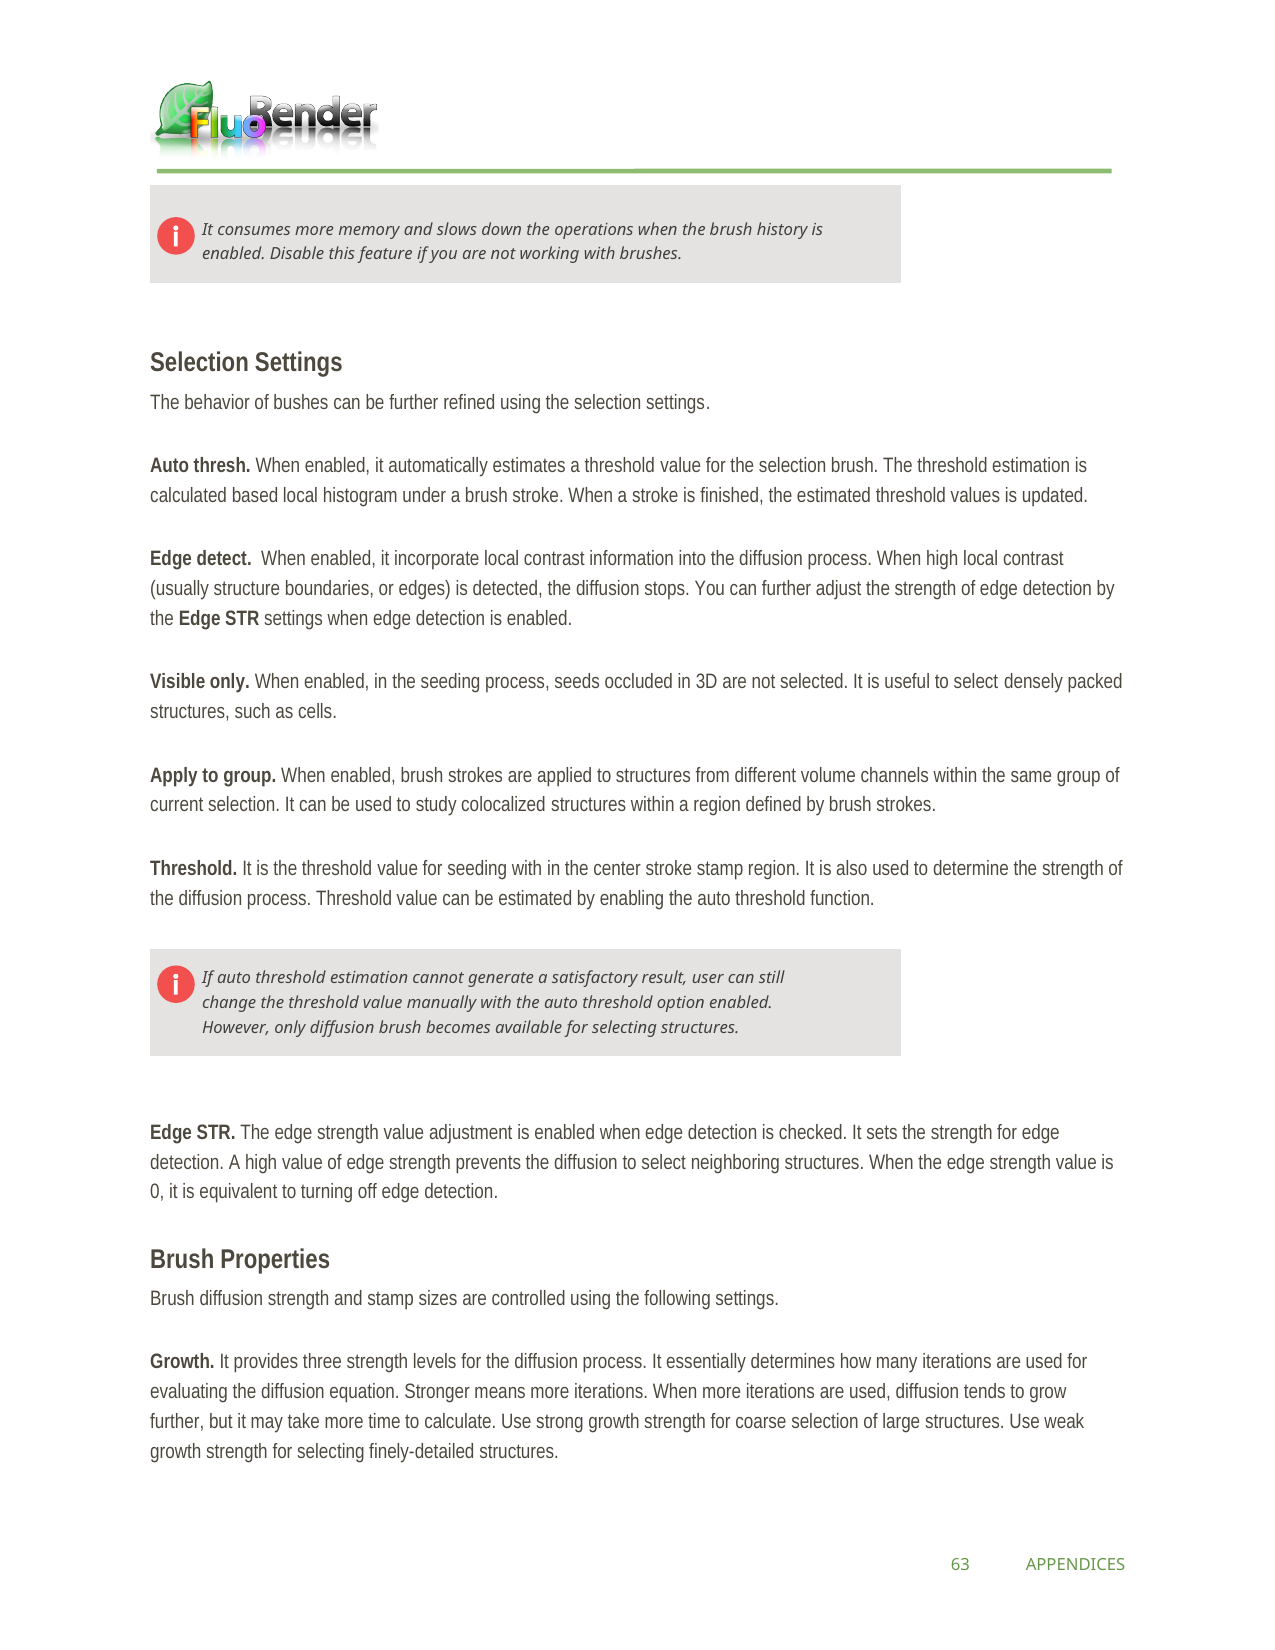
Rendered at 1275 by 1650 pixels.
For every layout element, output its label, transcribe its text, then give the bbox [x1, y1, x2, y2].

text Visible only. When enabled, in the seeding process, seeds occluded in 3D are not selected. It is useful to select densely packed structures, such as cells. [150, 669, 1125, 723]
subtitle Selection Settings [150, 346, 1125, 377]
table_header If auto threshold estimation cannot generate a satisfactory result, user can still change the threshold value manually with the auto threshold option enabled. However, only diffusion brush becomes available for selecting structures. [202, 949, 901, 1056]
text Growth. It provides three strength levels for the diffusion process. It essentially determines how many iterations are used for evaluating the diffusion equation. Stronger means more iterations. When more iterations are used, diffusion tends to grow further, but it may take more time to calculate. Use strong growth strength for coarse selection of large structures. Use weak growth strength for selecting finely-detailed structures. [150, 1349, 1125, 1463]
text Edge detect. When enabled, it incorporate local contrast information into the diffusion process. When high local contrast (usually structure boundaries, or edges) is detected, the diffusion stops. You can further adjust the strength of edge detection by the Edge STR settings when edge detection is enabled. [150, 546, 1125, 630]
text Brush diffusion strength and stamp sizes are controlled using the following settings. [150, 1286, 1125, 1310]
table_header [150, 949, 202, 1056]
table_header It consumes more memory and slows down the operations when the brush history is enabled. Disable this feature if you are not working with brushes. [202, 185, 901, 283]
text Edge STR. The edge strength value adjustment is enabled when edge detection is checked. It sets the strength for edge detection. A high value of edge strength prevents the diffusion to select neighboring structures. When the edge strength value is 0, it is equivalent to turning off edge detection. [150, 1120, 1125, 1203]
text The behavior of bushes can be further refined using the selection settings. [150, 390, 1125, 414]
table_header [150, 185, 202, 283]
picture [150, 75, 379, 162]
text Auto thresh. When enabled, it automatically estimates a threshold value for the selection brush. The threshold estimation is calculated based local histogram under a brush stroke. When a stroke is finished, the estimated threshold values is updated. [150, 453, 1125, 507]
subtitle Brush Properties [150, 1243, 1125, 1274]
text Apply to group. When enabled, brush strokes are applied to structures from different volume channels within the same group of current selection. It can be used to study colocalized structures within a region defined by brush strokes. [150, 762, 1125, 816]
text Threshold. It is the threshold value for seeding with in the center stroke stamp region. It is also used to determine the strength of the diffusion process. Threshold value can be estimated by enabling the auto threshold function. [150, 856, 1125, 909]
